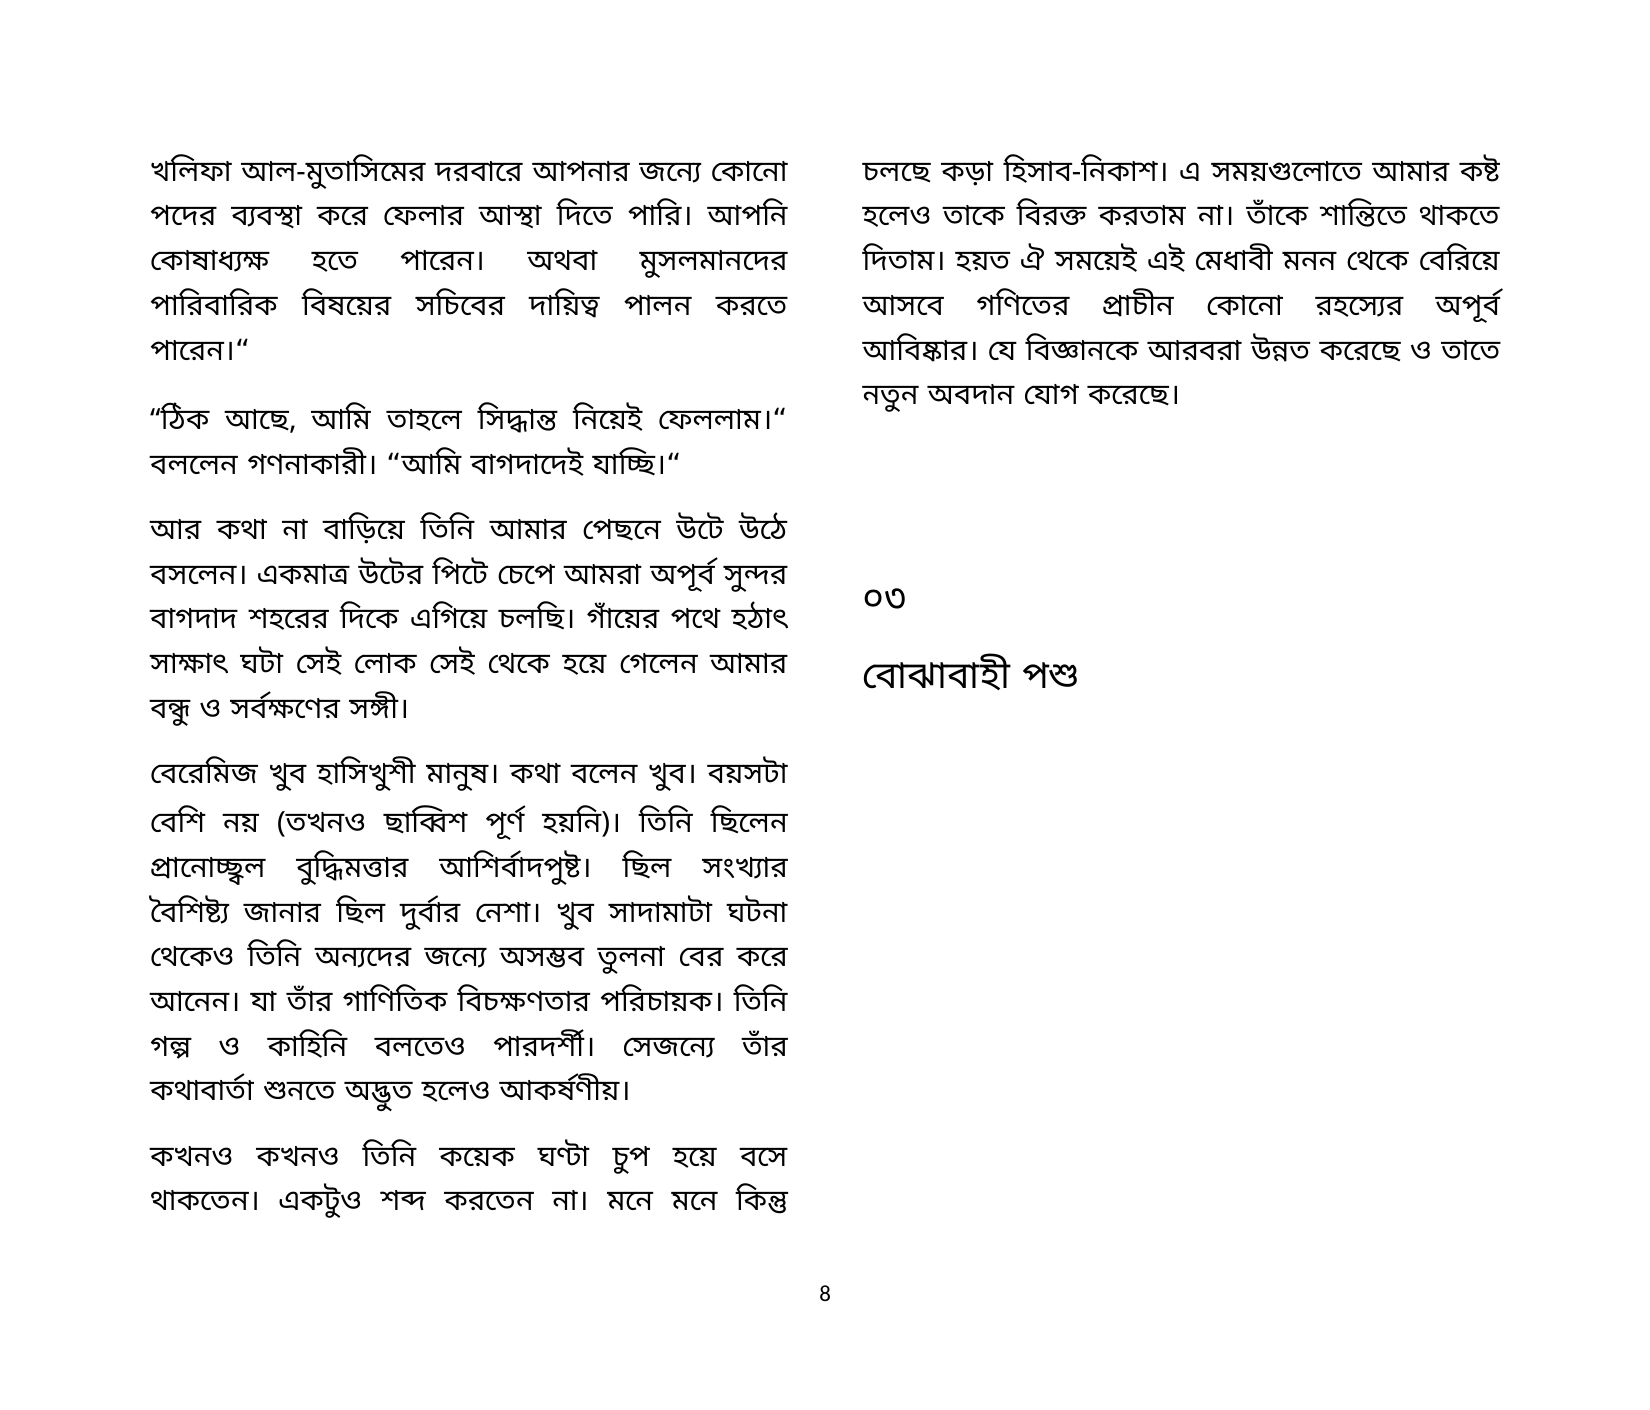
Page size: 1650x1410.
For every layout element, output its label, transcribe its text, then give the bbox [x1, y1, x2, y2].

text “ঠিক আছে, আমি তাহলে সিদ্ধান্ত নিয়েই ফেললাম।“ বললেন গণনাকারী। “আমি বাগদাদেই যাচ্ছি।“ [150, 398, 787, 486]
text কখনও কখনও তিনি কয়েক ঘণ্টা চুপ হয়ে বসে থাকতেন। একটুও শব্দ করতেন না। মনে মনে কিন্তু চলছে কড়া হিসাব-নিকাশ। এ সময়গুলোতে আমার কষ্ট হলেও তাকে বিরক্ত করতাম না। তাঁকে শান্তিতে থাকতে দিতাম। হয়ত ঐ সময়েই এই মেধাবী মনন থেকে বেরিয়ে আসবে গণিতের প্রাচীন কোনো রহস্যের অপূর্ব আবিষ্কার। যে বিজ্ঞানকে আরবরা উন্নত করেছে ও তাতে নতুন অবদান যোগ করেছে। [150, 1139, 787, 1223]
text বোঝাবাহী পশু [862, 654, 1500, 704]
text বেরেমিজ খুব হাসিখুশী মানুষ। কথা বলেন খুব। বয়সটা বেশি নয় (তখনও ছাব্বিশ পূর্ণ হয়নি)। তিনি ছিলেন প্রানোচ্ছ্বল বুদ্ধিমত্তার আশির্বাদপুষ্ট। ছিল সংখ্যার বৈশিষ্ট্য জানার ছিল দুর্বার নেশা। খুব সাদামাটা ঘটনা থেকেও তিনি অন্যদের জন্যে অসম্ভব তুলনা বের করে আনেন। যা তাঁর গাণিতিক বিচক্ষণতার পরিচায়ক। তিনি গল্প ও কাহিনি বলতেও পারদর্শী। সেজন্যে তাঁর কথাবার্তা শুনতে অদ্ভুত হলেও আকর্ষণীয়। [150, 757, 787, 1113]
text আর কথা না বাড়িয়ে তিনি আমার পেছনে উটে উঠে বসলেন। একমাত্র উটের পিটে চেপে আমরা অপূর্ব সুন্দর বাগদাদ শহরের দিকে এগিয়ে চলছি। গাঁয়ের পথে হঠাৎ সাক্ষাৎ ঘটা সেই লোক সেই থেকে হয়ে গেলেন আমার বন্ধু ও সর্বক্ষণের সঙ্গী। [150, 513, 787, 730]
text কখনও কখনও তিনি কয়েক ঘণ্টা চুপ হয়ে বসে থাকতেন। একটুও শব্দ করতেন না। মনে মনে কিন্তু চলছে কড়া হিসাব-নিকাশ। এ সময়গুলোতে আমার কষ্ট হলেও তাকে বিরক্ত করতাম না। তাঁকে শান্তিতে থাকতে দিতাম। হয়ত ঐ সময়েই এই মেধাবী মনন থেকে বেরিয়ে আসবে গণিতের প্রাচীন কোনো রহস্যের অপূর্ব আবিষ্কার। যে বিজ্ঞানকে আরবরা উন্নত করেছে ও তাতে নতুন অবদান যোগ করেছে। [862, 150, 1500, 416]
text ০৩ [862, 576, 1500, 626]
